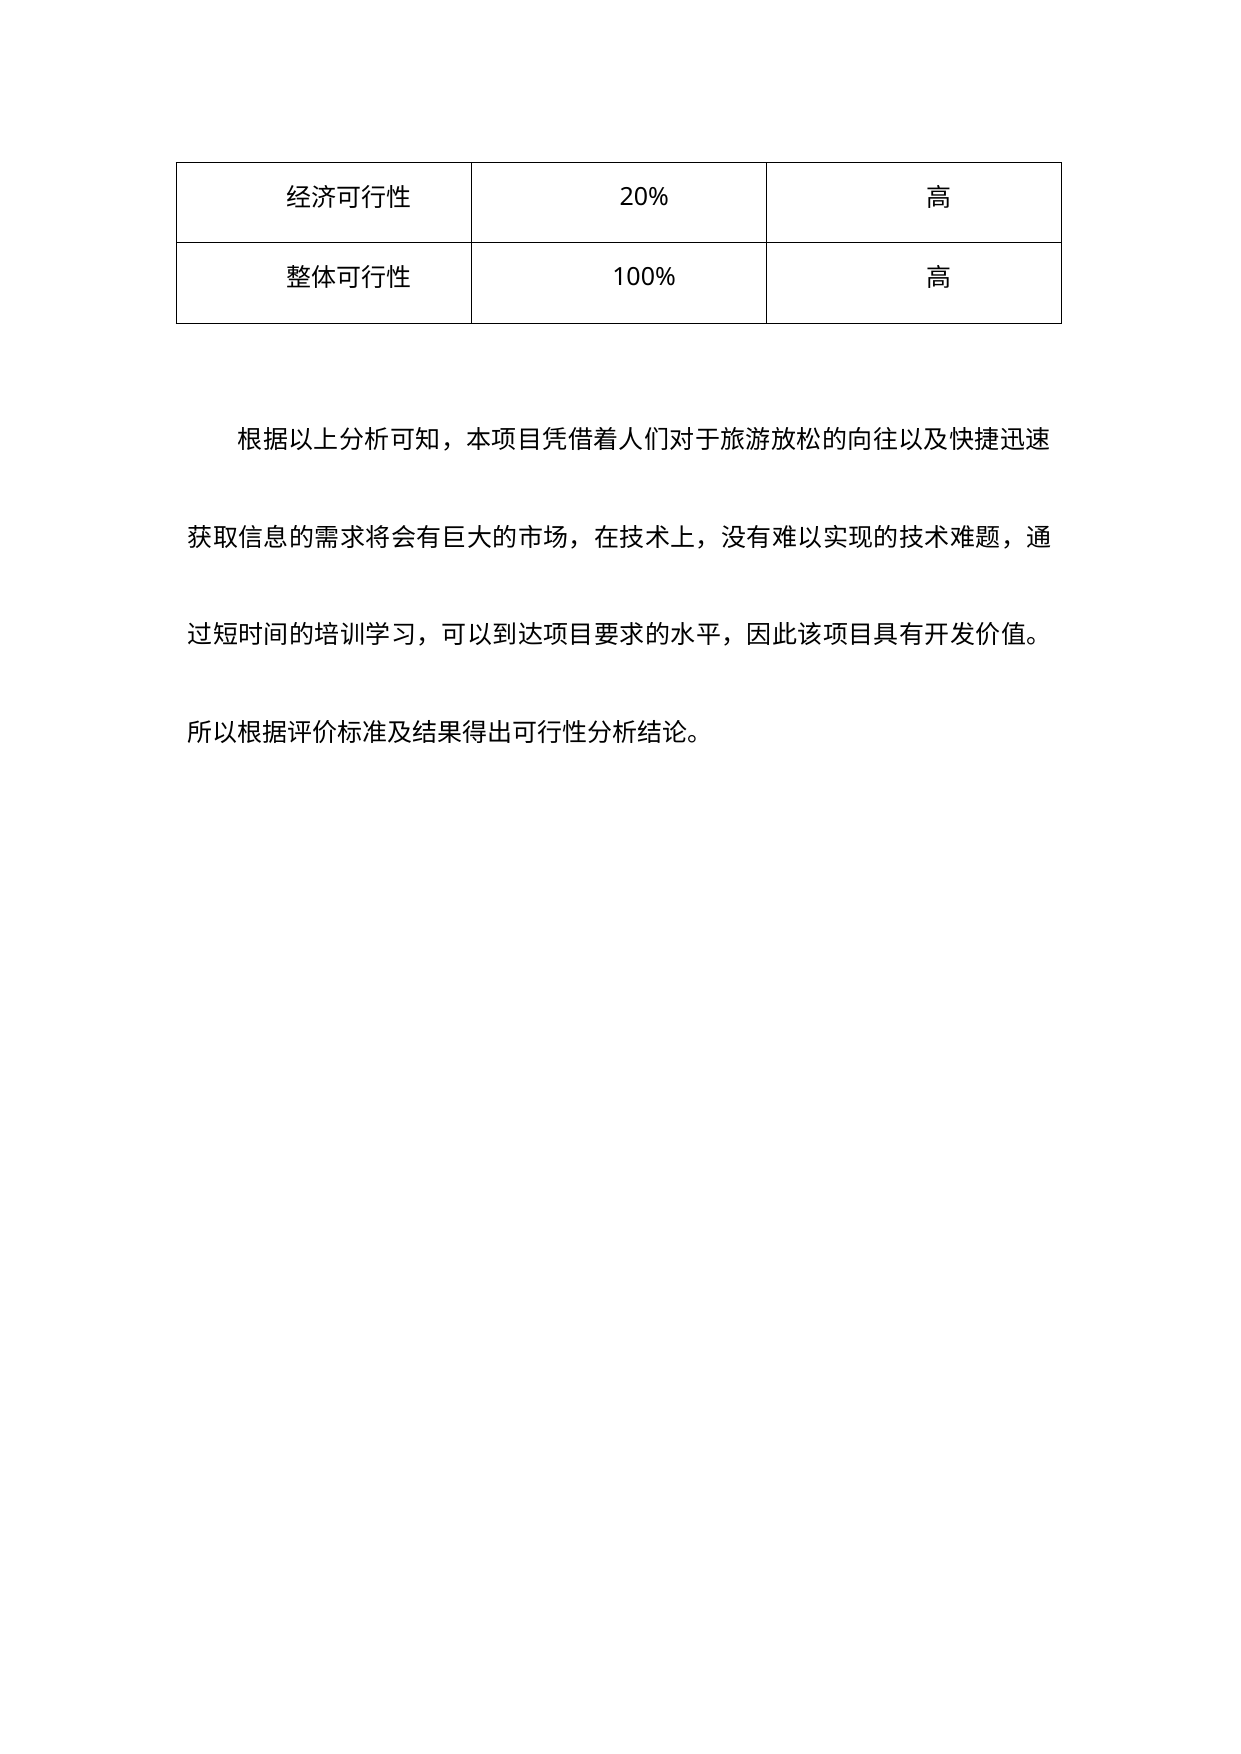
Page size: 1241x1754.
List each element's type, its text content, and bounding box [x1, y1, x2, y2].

text 根据以上分析可知，本项目凭借着人们对于旅游放松的向往以及快捷迅速获取信息的需求将会有巨大的市场，在技术上，没有难以实现的技术难题，通过短时间的培训学习，可以到达项目要求的水平，因此该项目具有开发价值。所以根据评价标准及结果得出可行性分析结论。 [187, 406, 1053, 763]
table_cell 经济可行性 [177, 163, 471, 242]
table_cell 整体可行性 [177, 243, 471, 323]
table_cell 高 [767, 243, 1061, 323]
table_cell 20% [472, 163, 766, 242]
table_cell 100% [472, 243, 766, 323]
table_cell 高 [767, 163, 1061, 242]
